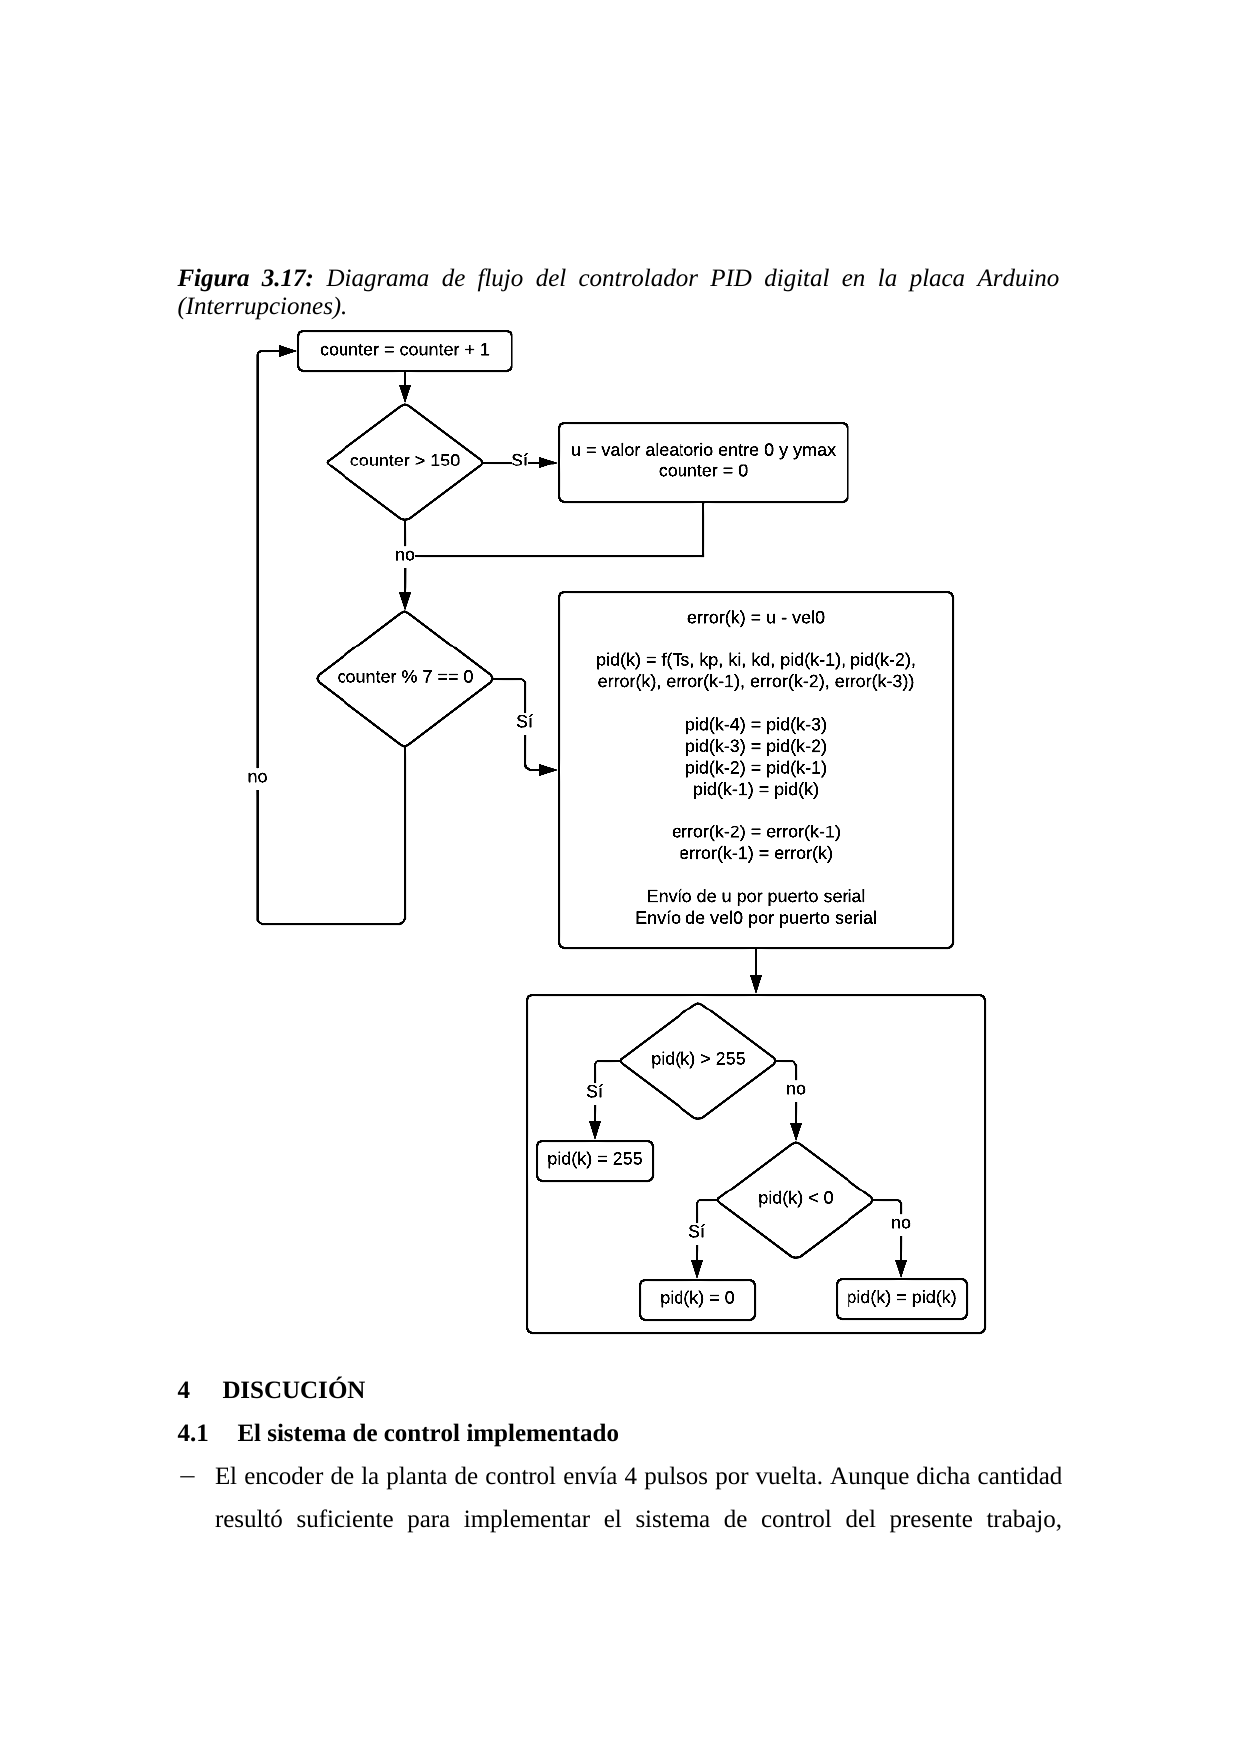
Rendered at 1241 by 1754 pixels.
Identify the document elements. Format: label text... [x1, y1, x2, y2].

picture [245, 320, 995, 1347]
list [177, 1461, 1063, 1533]
subtitle El sistema de control implementado [177, 1418, 1063, 1447]
subtitle DISCUCIÓN [177, 1375, 1063, 1404]
text Figura 3.17: Diagrama de flujo del controlador PID digital en la placa Arduino (Interrupciones). [177, 263, 1063, 320]
